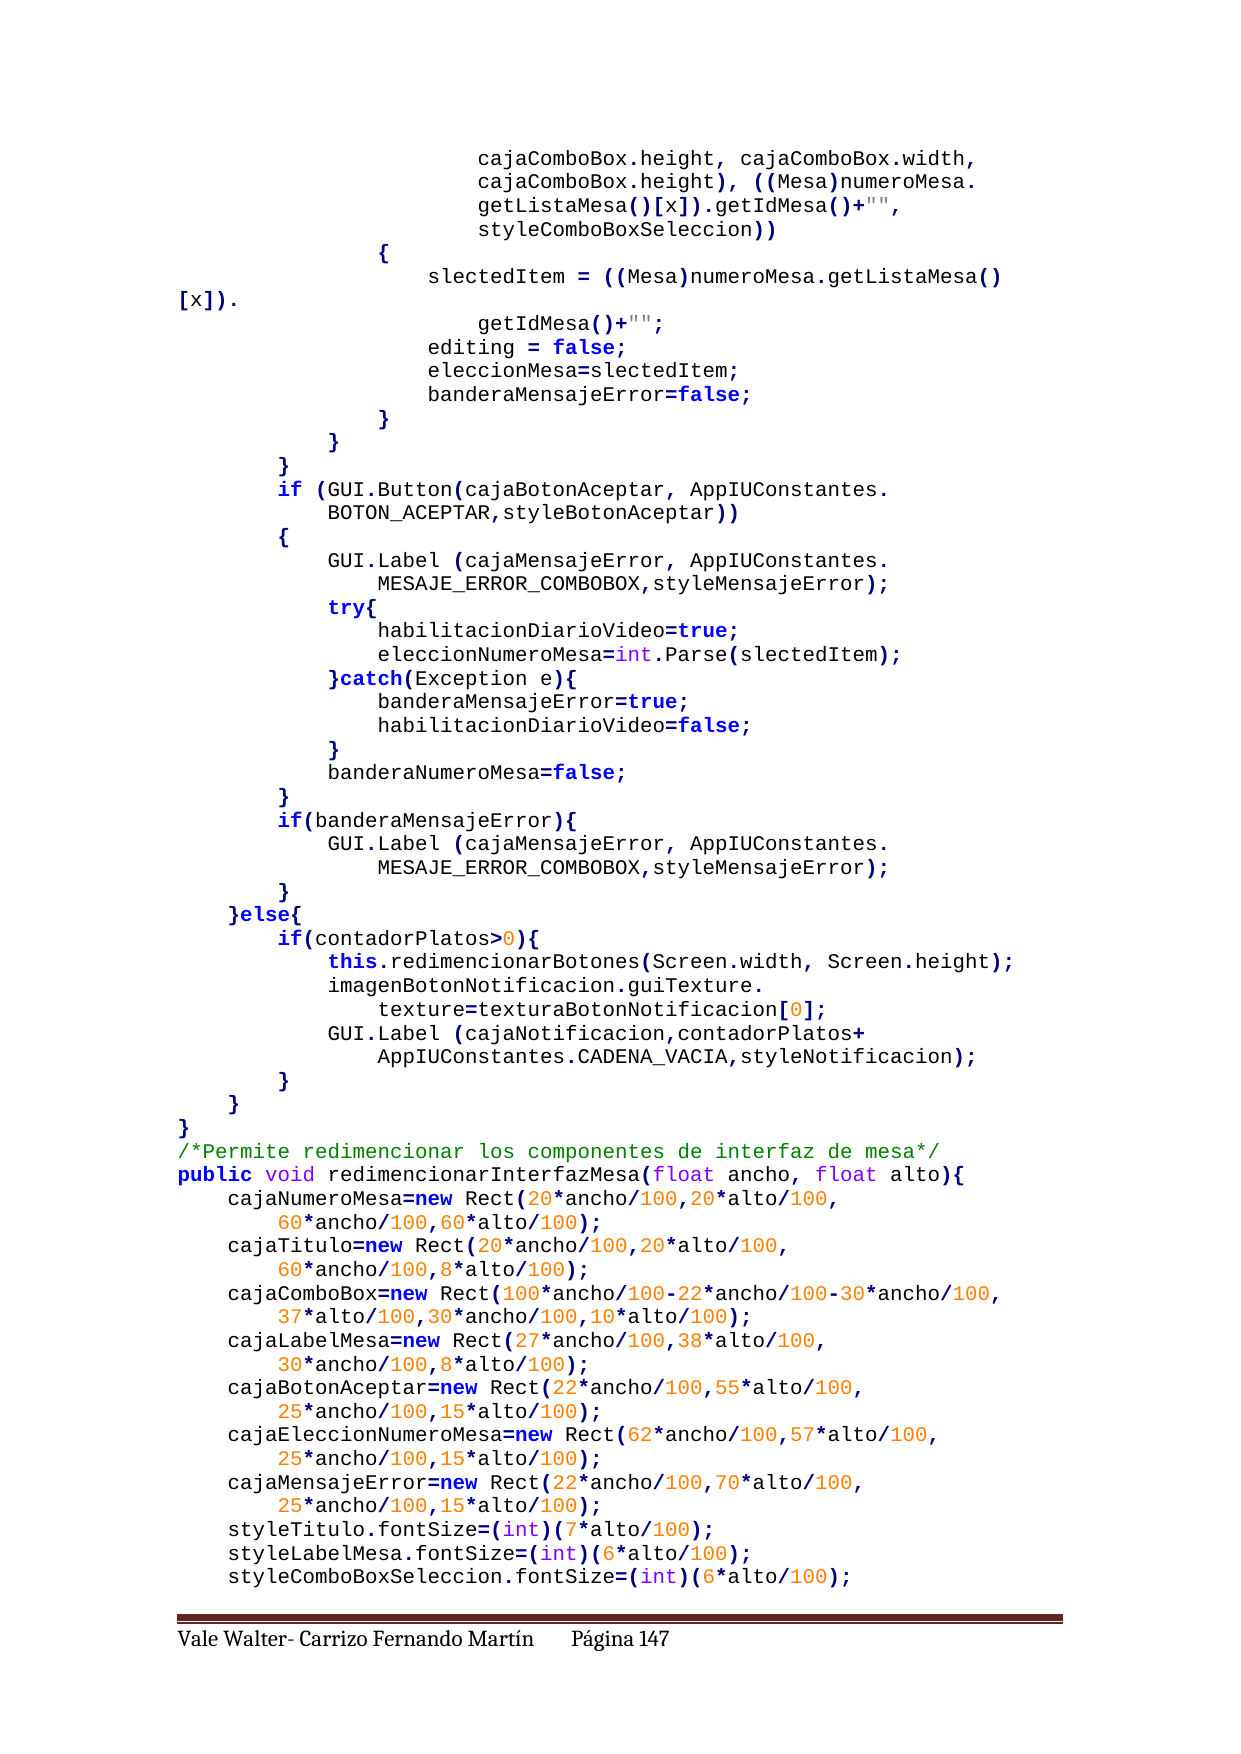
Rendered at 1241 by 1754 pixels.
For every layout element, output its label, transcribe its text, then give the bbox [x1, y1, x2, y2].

text try{ [177, 597, 1063, 621]
text styleComboBoxSeleccion.fontSize=(int)(6*alto/100); [177, 1566, 1063, 1590]
text BOTON_ACEPTAR,styleBotonAceptar)) [177, 502, 1063, 526]
text 37*alto/100,30*ancho/100,10*alto/100); [177, 1306, 1063, 1330]
text cajaComboBox=new Rect(100*ancho/100-22*ancho/100-30*ancho/100, [177, 1283, 1063, 1306]
text 25*ancho/100,15*alto/100); [177, 1495, 1063, 1519]
text GUI.Label (cajaNotificacion,contadorPlatos+ [177, 1022, 1063, 1046]
text } [177, 408, 1063, 431]
text getIdMesa()+""; [177, 313, 1063, 337]
text GUI.Label (cajaMensajeError, AppIUConstantes. [177, 833, 1063, 857]
text styleTitulo.fontSize=(int)(7*alto/100); [177, 1519, 1063, 1543]
text AppIUConstantes.CADENA_VACIA,styleNotificacion); [177, 1046, 1063, 1070]
text /*Permite redimencionar los componentes de interfaz de mesa*/ [177, 1141, 1063, 1164]
text texture=texturaBotonNotificacion[0]; [177, 999, 1063, 1022]
text eleccionNumeroMesa=int.Parse(slectedItem); [177, 644, 1063, 668]
text } [177, 455, 1063, 479]
text eleccionMesa=slectedItem; [177, 360, 1063, 384]
text } [177, 431, 1063, 455]
text } [177, 1093, 1063, 1117]
text 60*ancho/100,60*alto/100); [177, 1212, 1063, 1235]
text this.redimencionarBotones(Screen.width, Screen.height); [177, 952, 1063, 975]
text cajaEleccionNumeroMesa=new Rect(62*ancho/100,57*alto/100, [177, 1424, 1063, 1448]
text public void redimencionarInterfazMesa(float ancho, float alto){ [177, 1164, 1063, 1188]
text 25*ancho/100,15*alto/100); [177, 1448, 1063, 1472]
text cajaComboBox.height, cajaComboBox.width, [177, 148, 1063, 171]
text if(banderaMensajeError){ [177, 810, 1063, 833]
text slectedItem = ((Mesa)numeroMesa.getListaMesa()[x]). [177, 266, 1063, 313]
text imagenBotonNotificacion.guiTexture. [177, 975, 1063, 999]
text habilitacionDiarioVideo=true; [177, 621, 1063, 644]
text }else{ [177, 904, 1063, 928]
text 25*ancho/100,15*alto/100); [177, 1401, 1063, 1424]
text if (GUI.Button(cajaBotonAceptar, AppIUConstantes. [177, 479, 1063, 502]
text styleComboBoxSeleccion)) [177, 218, 1063, 242]
text } [177, 1070, 1063, 1093]
text MESAJE_ERROR_COMBOBOX,styleMensajeError); [177, 857, 1063, 881]
text } [177, 881, 1063, 904]
text 30*ancho/100,8*alto/100); [177, 1353, 1063, 1377]
text 60*ancho/100,8*alto/100); [177, 1259, 1063, 1283]
text banderaNumeroMesa=false; [177, 762, 1063, 786]
text cajaLabelMesa=new Rect(27*ancho/100,38*alto/100, [177, 1330, 1063, 1353]
text } [177, 1117, 1063, 1141]
text if(contadorPlatos>0){ [177, 928, 1063, 952]
text cajaTitulo=new Rect(20*ancho/100,20*alto/100, [177, 1235, 1063, 1259]
text cajaMensajeError=new Rect(22*ancho/100,70*alto/100, [177, 1472, 1063, 1495]
text cajaBotonAceptar=new Rect(22*ancho/100,55*alto/100, [177, 1377, 1063, 1401]
text cajaComboBox.height), ((Mesa)numeroMesa. [177, 171, 1063, 195]
text styleLabelMesa.fontSize=(int)(6*alto/100); [177, 1543, 1063, 1566]
text }catch(Exception e){ [177, 668, 1063, 691]
text { [177, 242, 1063, 266]
text cajaNumeroMesa=new Rect(20*ancho/100,20*alto/100, [177, 1188, 1063, 1212]
text banderaMensajeError=false; [177, 384, 1063, 408]
text } [177, 786, 1063, 810]
text MESAJE_ERROR_COMBOBOX,styleMensajeError); [177, 573, 1063, 597]
text editing = false; [177, 337, 1063, 360]
text banderaMensajeError=true; [177, 691, 1063, 715]
text { [177, 526, 1063, 549]
text habilitacionDiarioVideo=false; [177, 715, 1063, 739]
text getListaMesa()[x]).getIdMesa()+"", [177, 195, 1063, 218]
text GUI.Label (cajaMensajeError, AppIUConstantes. [177, 549, 1063, 573]
text } [177, 739, 1063, 762]
